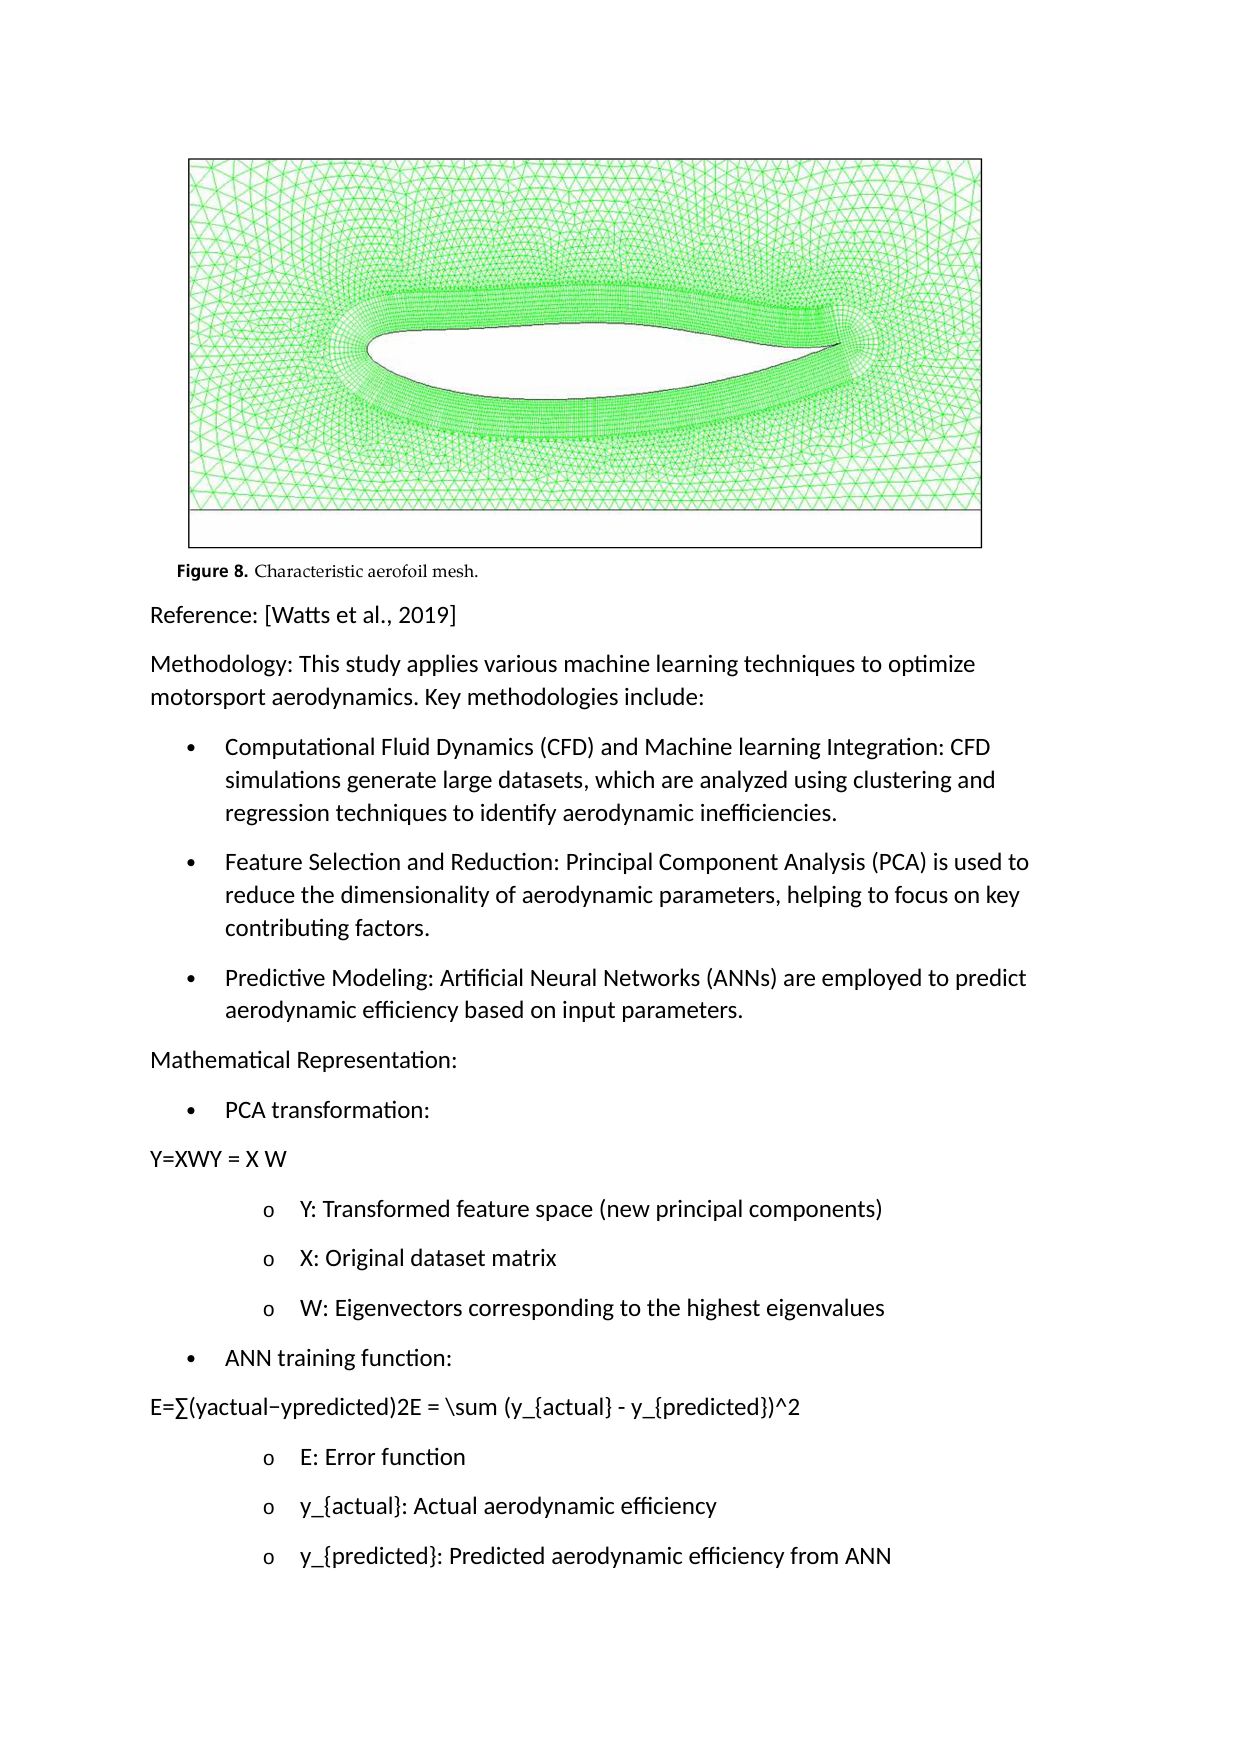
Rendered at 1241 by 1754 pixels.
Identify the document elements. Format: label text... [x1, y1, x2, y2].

picture [150, 150, 1015, 581]
text Mathematical Representation: [150, 1044, 1090, 1075]
list Y: Transformed feature space (new principal components) [262, 1193, 1090, 1223]
text Y=XWY = X W [150, 1143, 1090, 1174]
list Computational Fluid Dynamics (CFD) and Machine learning Integration: CFD simulations generate large datasets, which are analyzed using clustering and regression techniques to identify aerodynamic inefficiencies. [187, 731, 1090, 827]
text E=∑(yactual−ypredicted)2E = \sum (y_{actual} - y_{predicted})^2 [150, 1391, 1090, 1422]
list PCA transformation: [187, 1094, 1090, 1124]
list Feature Selection and Reduction: Principal Component Analysis (PCA) is used to reduce the dimensionality of aerodynamic parameters, helping to focus on key contributing factors. [187, 846, 1090, 943]
list ANN training function: [187, 1342, 1090, 1372]
text Reference: [Watts et al., 2019] [150, 599, 1090, 629]
text Methodology: This study applies various machine learning techniques to optimize motorsport aerodynamics. Key methodologies include: [150, 648, 1090, 712]
list E: Error function [262, 1441, 1090, 1471]
list W: Eigenvectors corresponding to the highest eigenvalues [262, 1292, 1090, 1323]
list X: Original dataset matrix [262, 1243, 1090, 1273]
list y_{actual}: Actual aerodynamic efficiency [262, 1491, 1090, 1521]
list Predictive Modeling: Artificial Neural Networks (ANNs) are employed to predict aerodynamic efficiency based on input parameters. [187, 962, 1090, 1025]
list y_{predicted}: Predicted aerodynamic efficiency from ANN [262, 1540, 1090, 1571]
